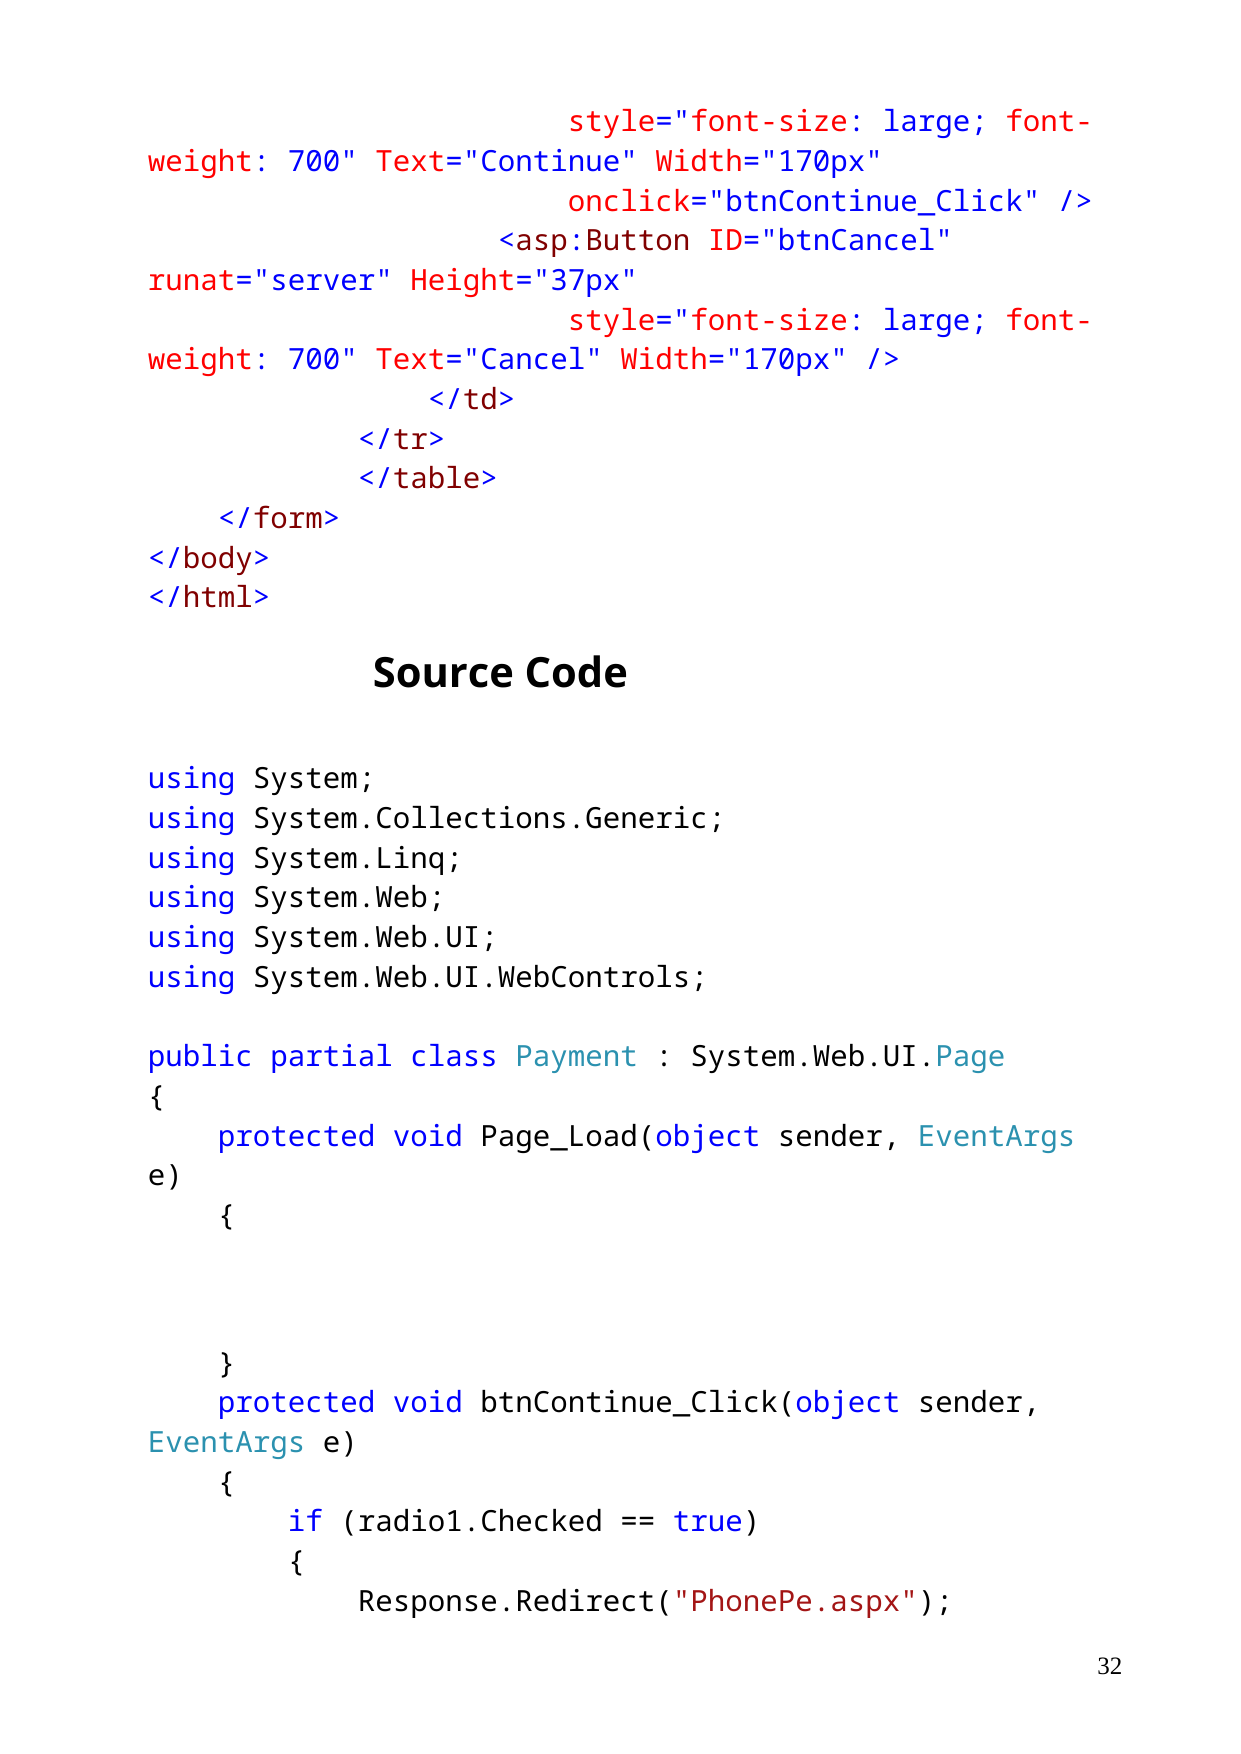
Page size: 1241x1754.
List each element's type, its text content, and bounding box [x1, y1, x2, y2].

text public partial class Payment : System.Web.UI.Page [148, 1035, 1122, 1075]
text Response.Redirect("PhonePe.aspx"); [148, 1580, 1122, 1620]
text </tr> [148, 418, 1122, 458]
text } [148, 1342, 1122, 1382]
text using System; [148, 758, 1122, 797]
text using System.Web; [148, 877, 1122, 916]
text style="font-size: large; font-weight: 700" Text="Continue" Width="170px" [148, 100, 1122, 180]
text protected void Page_Load(object sender, EventArgs e) [148, 1115, 1122, 1194]
text using System.Collections.Generic; [148, 797, 1122, 837]
text </td> [148, 378, 1122, 418]
text using System.Web.UI.WebControls; [148, 956, 1122, 996]
text onclick="btnContinue_Click" /> [148, 180, 1122, 219]
text { [148, 1540, 1122, 1580]
text { [148, 1194, 1122, 1234]
text </html> [148, 577, 1122, 616]
text { [148, 1075, 1122, 1115]
text using System.Web.UI; [148, 916, 1122, 956]
text </form> [148, 497, 1122, 537]
text Source Code [148, 643, 1122, 700]
text <asp:Button ID="btnCancel" runat="server" Height="37px" [148, 219, 1122, 299]
text </table> [148, 458, 1122, 497]
text if (radio1.Checked == true) [148, 1501, 1122, 1540]
text protected void btnContinue_Click(object sender, EventArgs e) [148, 1382, 1122, 1461]
text using System.Linq; [148, 837, 1122, 877]
text </body> [148, 537, 1122, 577]
text { [148, 1461, 1122, 1501]
text style="font-size: large; font-weight: 700" Text="Cancel" Width="170px" /> [148, 299, 1122, 378]
